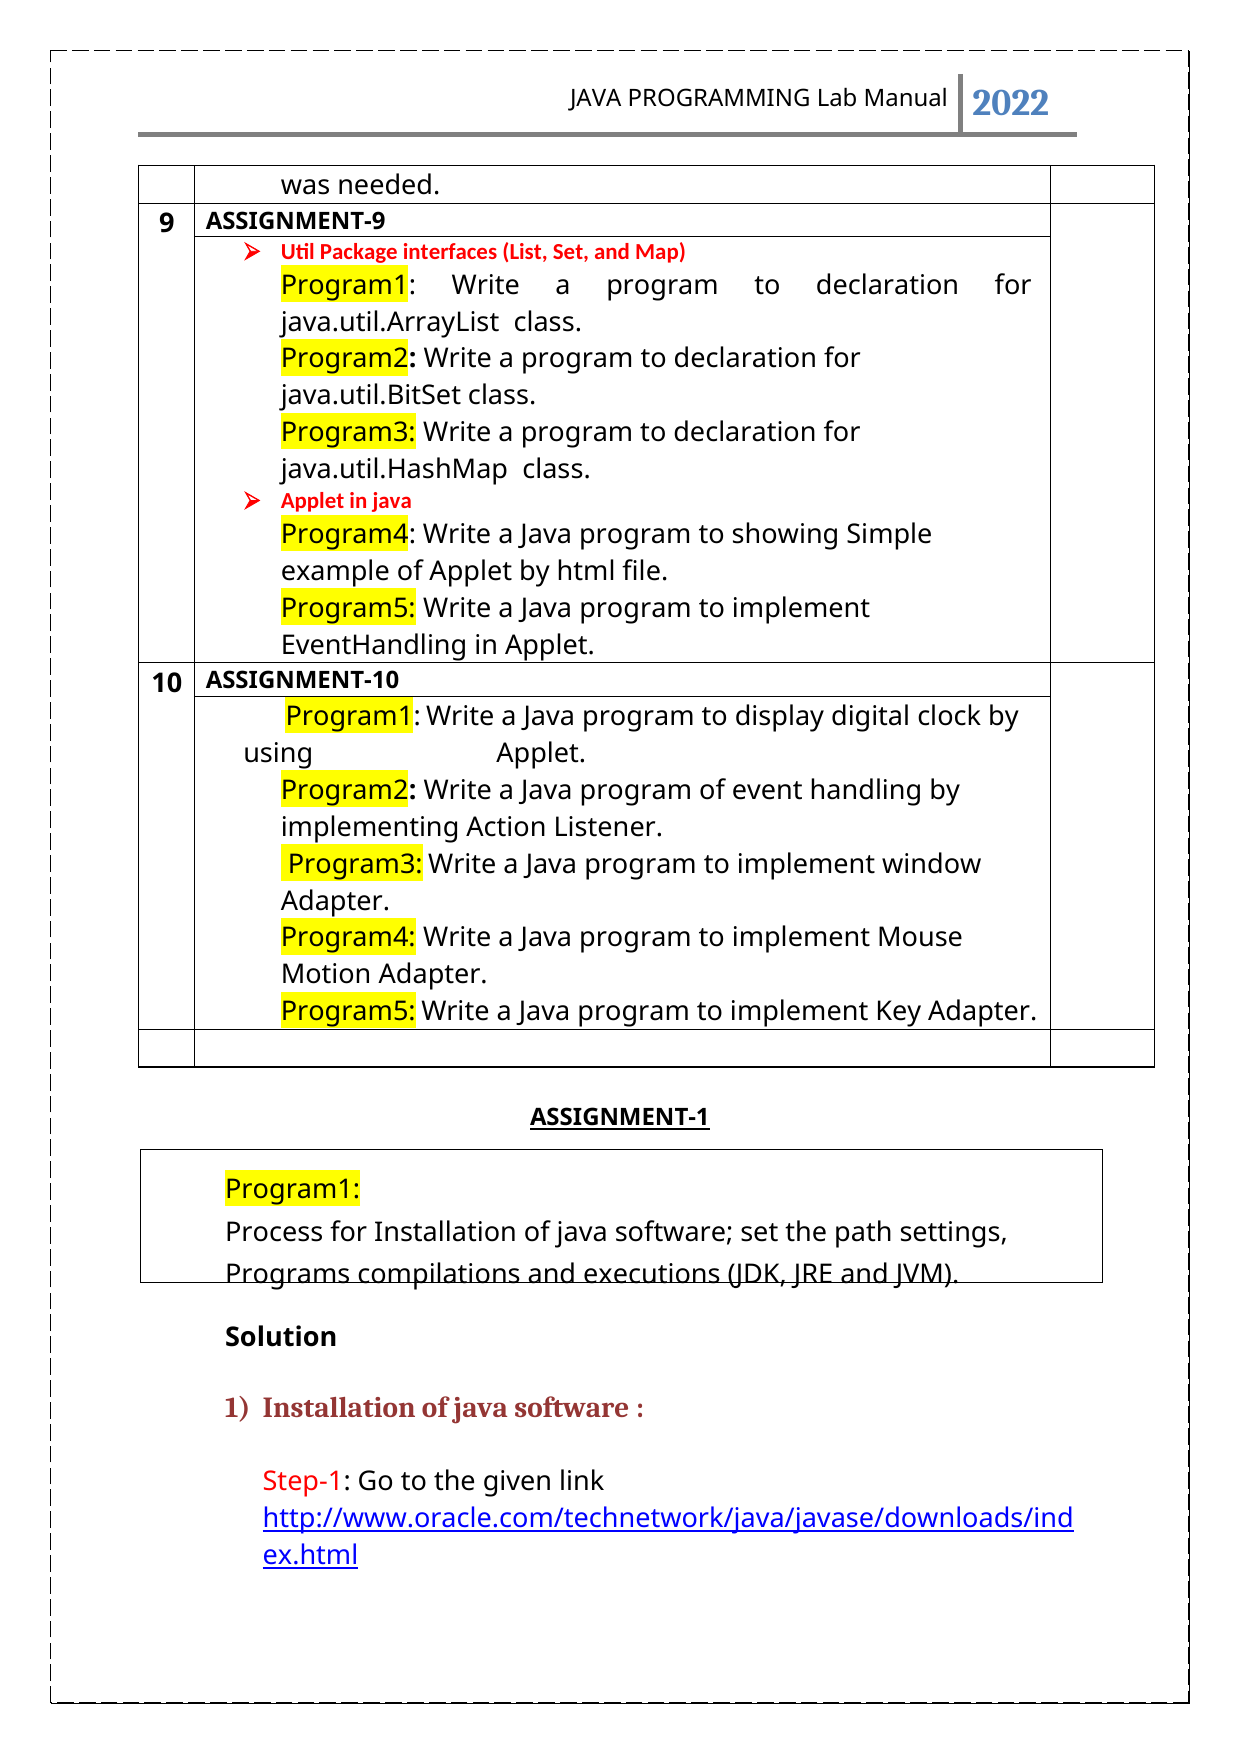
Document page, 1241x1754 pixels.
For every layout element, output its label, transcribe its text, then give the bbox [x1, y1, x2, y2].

list Process for Installation of java software; set the path settings, Programs compilations and executions (JDK, JRE and JVM). [225, 1212, 1089, 1291]
list Program1: [225, 1169, 1089, 1206]
table_cell Util Package interfaces (List, Set, and Map) Program1: Write a program to declaration for java.util.ArrayList class. Program2: Write a program to declaration for java.util.BitSet class. Program3: Write a program to declaration for java.util.HashMap class. Applet in java Program4: Write a Java program to showing Simple example of Applet by html file. Program5: Write a Java program to implement EventHandling in Applet. [195, 237, 1050, 662]
table_cell [195, 1030, 1050, 1066]
table_cell ASSIGNMENT-9 [195, 204, 1050, 236]
list Installation of java software : [225, 1391, 1089, 1425]
table_cell [1051, 1030, 1154, 1066]
table_cell Program1: Write a Java program to display digital clock by using Applet. Program2: Write a Java program of event handling by implementing Action Listener. Program3: Write a Java program to implement window Adapter. Program4: Write a Java program to implement Mouse Motion Adapter. Program5: Write a Java program to implement Key Adapter. [195, 697, 1050, 1028]
list Step-1: Go to the given link http://www.oracle.com/technetwork/java/javase/downloads/index.html [262, 1462, 1089, 1572]
table_cell [1051, 663, 1154, 1028]
table_cell ASSIGNMENT-10 [195, 663, 1050, 696]
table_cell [195, 166, 1050, 202]
table_cell 10 [139, 663, 194, 1028]
table_cell [139, 1030, 194, 1066]
text Solution [150, 1318, 1089, 1354]
table_cell [1051, 204, 1154, 662]
text ASSIGNMENT-1 [150, 1100, 1089, 1133]
table_cell 9 [139, 204, 194, 662]
